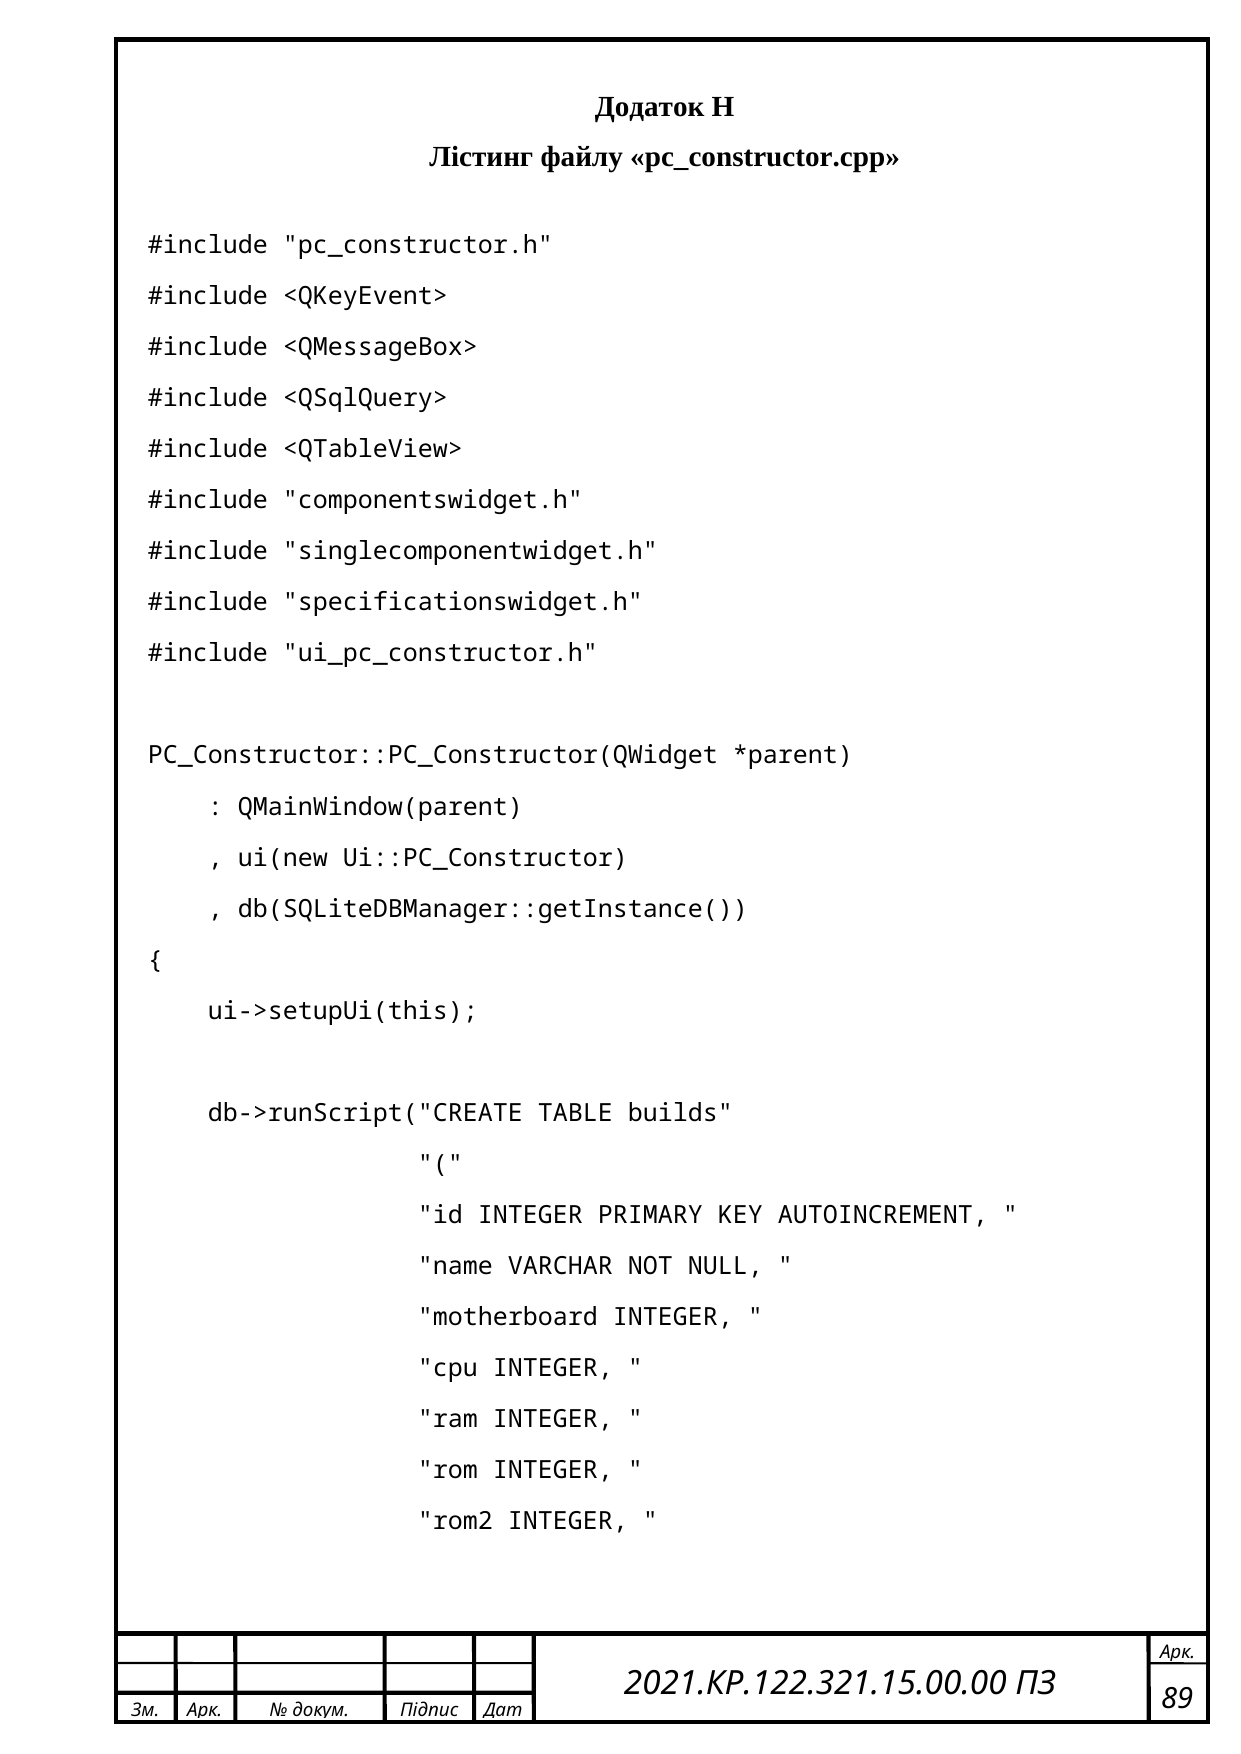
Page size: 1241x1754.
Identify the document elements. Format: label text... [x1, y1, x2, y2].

text "rom INTEGER, " [148, 1452, 1181, 1486]
text "ram INTEGER, " [148, 1401, 1181, 1435]
text #include "componentswidget.h" [148, 482, 1181, 516]
text "(" [148, 1146, 1181, 1179]
text db->runScript("CREATE TABLE builds" [148, 1094, 1181, 1128]
text , ui(new Ui::PC_Constructor) [148, 839, 1181, 873]
text #include <QSqlQuery> [148, 380, 1181, 414]
text PC_Constructor::PC_Constructor(QWidget *parent) [148, 737, 1181, 771]
text "name VARCHAR NOT NULL, " [148, 1248, 1181, 1282]
text "id INTEGER PRIMARY KEY AUTOINCREMENT, " [148, 1197, 1181, 1231]
text #include "singlecomponentwidget.h" [148, 533, 1181, 567]
text Додаток Н Лістинг файлу «pc_constructor.cpp» [148, 89, 1181, 172]
text #include "ui_pc_constructor.h" [148, 635, 1181, 669]
text : QMainWindow(parent) [148, 788, 1181, 822]
text #include <QTableView> [148, 431, 1181, 465]
text , db(SQLiteDBManager::getInstance()) [148, 890, 1181, 924]
text "cpu INTEGER, " [148, 1350, 1181, 1384]
text { [148, 941, 1181, 975]
text #include <QKeyEvent> [148, 278, 1181, 312]
text #include <QMessageBox> [148, 329, 1181, 363]
text "motherboard INTEGER, " [148, 1299, 1181, 1333]
text "rom2 INTEGER, " [148, 1503, 1181, 1537]
text #include "pc_constructor.h" [148, 227, 1181, 261]
text ui->setupUi(this); [148, 992, 1181, 1026]
text #include "specificationswidget.h" [148, 584, 1181, 618]
